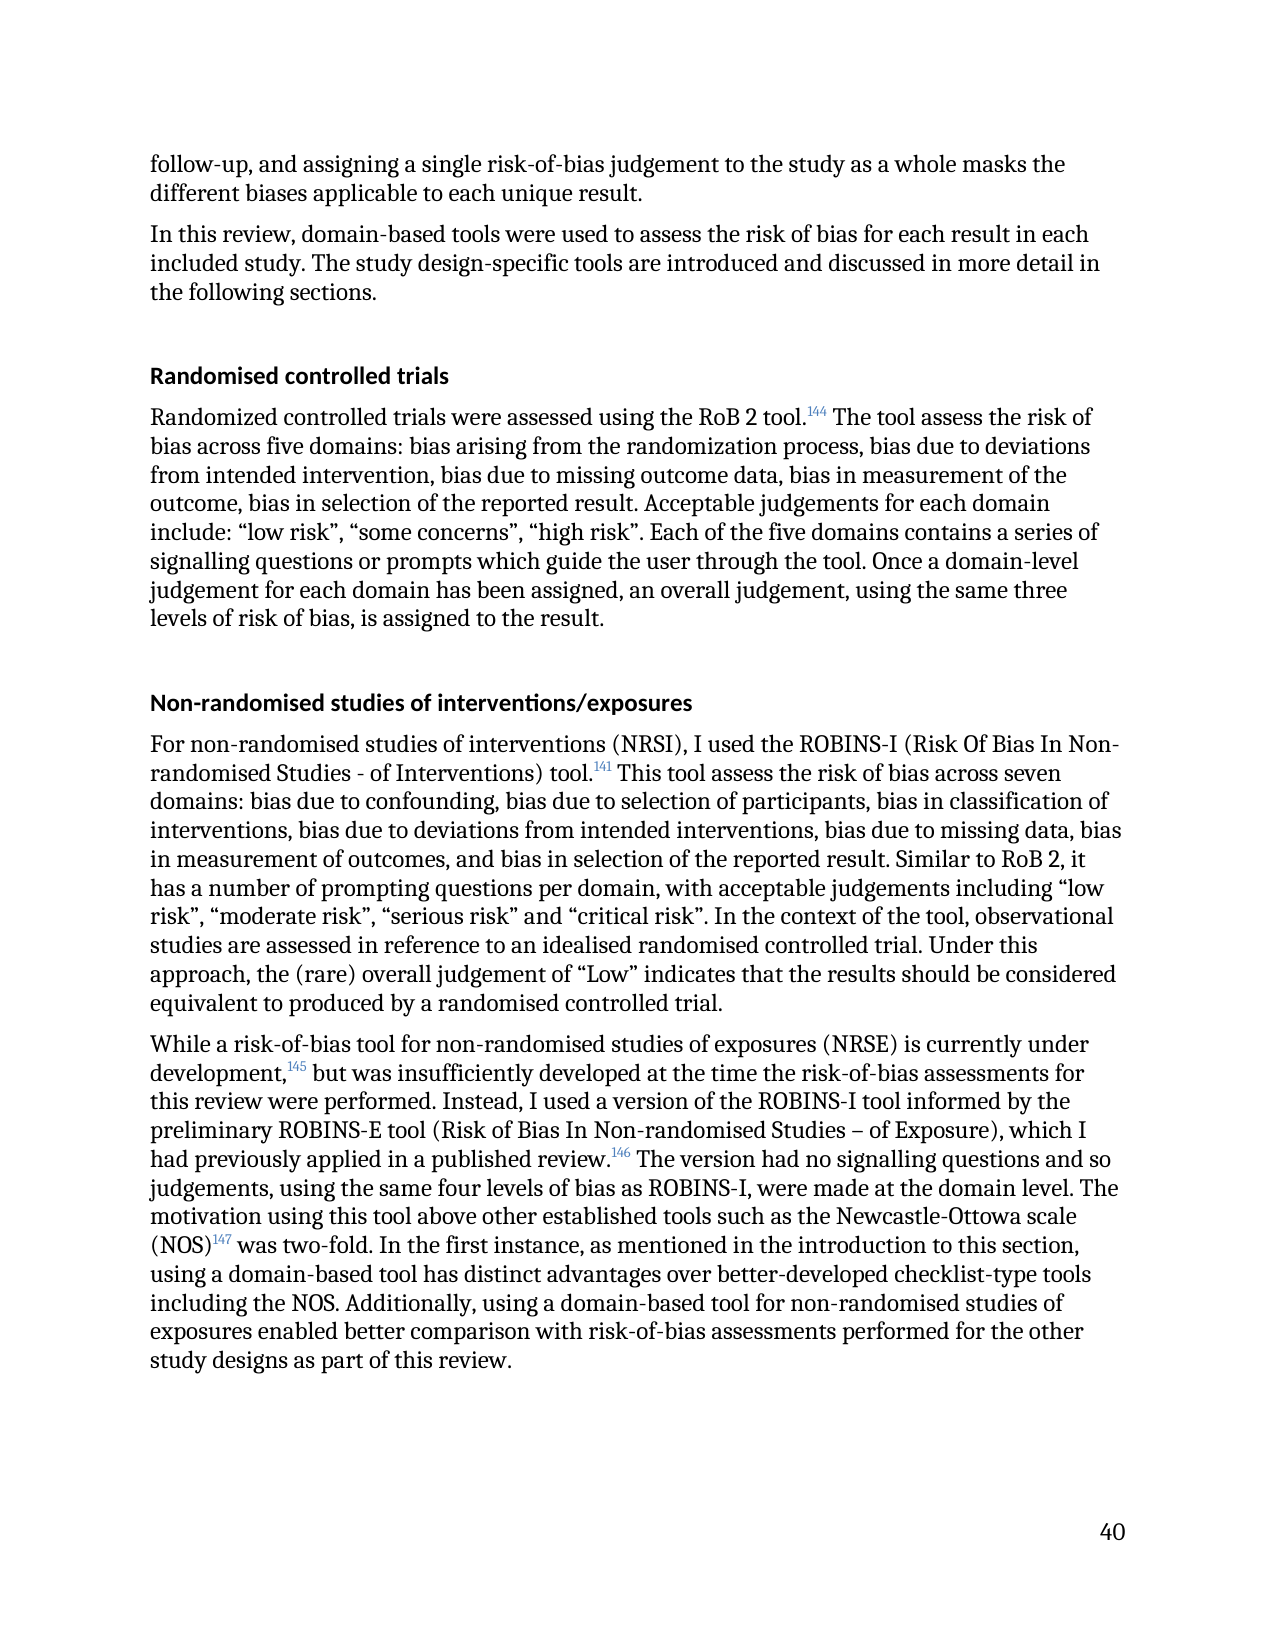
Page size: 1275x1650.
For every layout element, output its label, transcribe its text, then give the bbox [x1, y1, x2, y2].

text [150, 150, 1125, 207]
subtitle Non-randomised studies of interventions/exposures [150, 687, 1125, 717]
text Randomized controlled trials were assessed using the RoB 2 tool.144 The tool assess the risk of bias across five domains: bias arising from the randomization process, bias due to deviations from intended intervention, bias due to missing outcome data, bias in measurement of the outcome, bias in selection of the reported result. Acceptable judgements for each domain include: “low risk”, “some concerns”, “high risk”. Each of the five domains contains a series of signalling questions or prompts which guide the user through the tool. Once a domain-level judgement for each domain has been assigned, an overall judgement, using the same three levels of risk of bias, is assigned to the result. [150, 403, 1125, 633]
text For non-randomised studies of interventions (NRSI), I used the ROBINS-I (Risk Of Bias In Non-randomised Studies - of Interventions) tool.141 This tool assess the risk of bias across seven domains: bias due to confounding, bias due to selection of participants, bias in classification of interventions, bias due to deviations from intended interventions, bias due to missing data, bias in measurement of outcomes, and bias in selection of the reported result. Similar to RoB 2, it has a number of prompting questions per domain, with acceptable judgements including “low risk”, “moderate risk”, “serious risk” and “critical risk”. In the context of the tool, observational studies are assessed in reference to an idealised randomised controlled trial. Under this approach, the (rare) overall judgement of “Low” indicates that the results should be considered equivalent to produced by a randomised controlled trial. [150, 730, 1125, 1017]
text In this review, domain-based tools were used to assess the risk of bias for each result in each included study. The study design-specific tools are introduced and discussed in more detail in the following sections. [150, 220, 1125, 306]
text While a risk-of-bias tool for non-randomised studies of exposures (NRSE) is currently under development,145 but was insufficiently developed at the time the risk-of-bias assessments for this review were performed. Instead, I used a version of the ROBINS-I tool informed by the preliminary ROBINS-E tool (Risk of Bias In Non-randomised Studies – of Exposure), which I had previously applied in a published review.146 The version had no signalling questions and so judgements, using the same four levels of bias as ROBINS-I, were made at the domain level. The motivation using this tool above other established tools such as the Newcastle-Ottowa scale (NOS)147 was two-fold. In the first instance, as mentioned in the introduction to this section, using a domain-based tool has distinct advantages over better-developed checklist-type tools including the NOS. Additionally, using a domain-based tool for non-randomised studies of exposures enabled better comparison with risk-of-bias assessments performed for the other study designs as part of this review. [150, 1030, 1125, 1375]
subtitle Randomised controlled trials [150, 360, 1125, 391]
